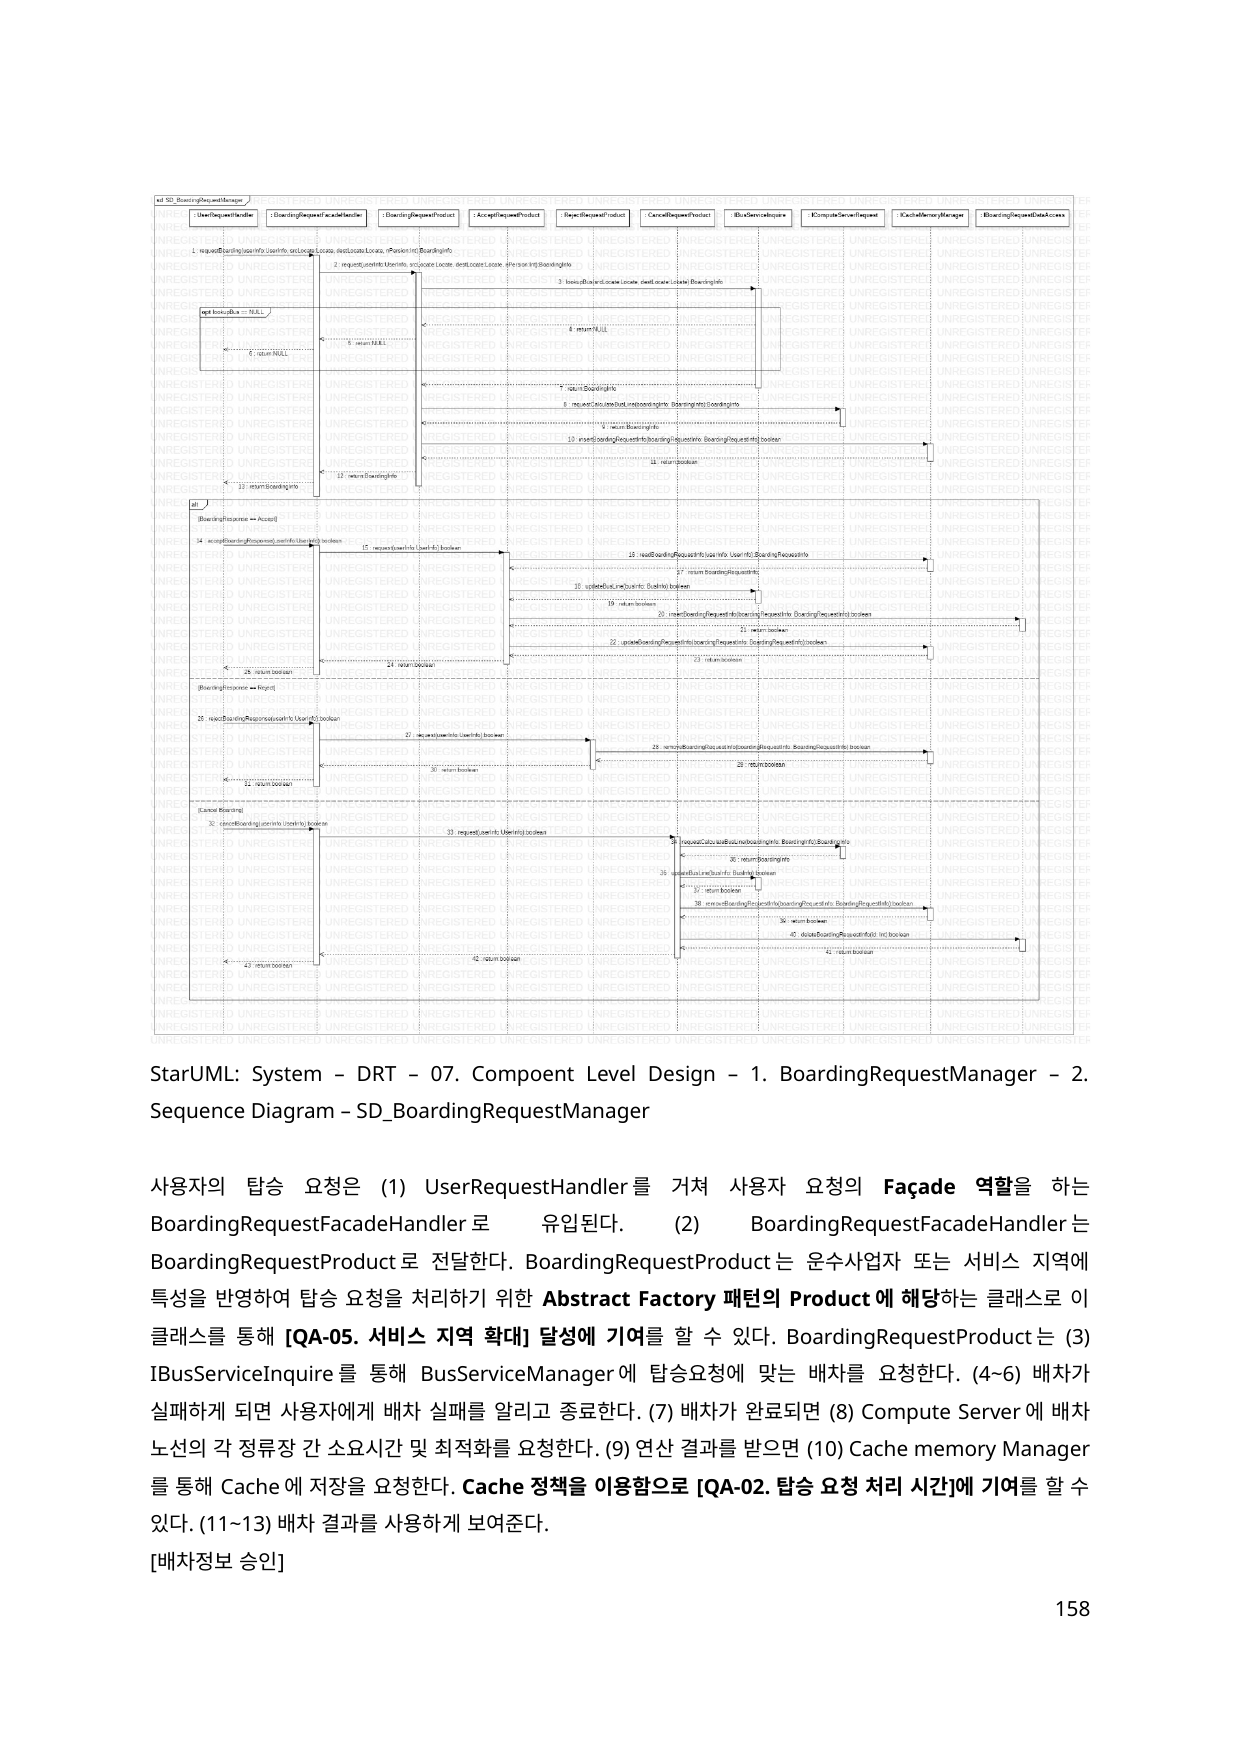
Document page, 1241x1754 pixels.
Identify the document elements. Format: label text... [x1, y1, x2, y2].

text 사용자의 탑승 요청은 (1) UserRequestHandler를 거쳐 사용자 요청의 Façade 역할을 하는 BoardingRequestFacadeHandler로 유입된다. (2) BoardingRequestFacadeHandler는 BoardingRequestProduct로 전달한다. BoardingRequestProduct는 운수사업자 또는 서비스 지역에 특성을 반영하여 탑승 요청을 처리하기 위한 Abstract Factory 패턴의 Product에 해당하는 클래스로 이 클래스를 통해 [QA-05. 서비스 지역 확대] 달성에 기여를 할 수 있다. BoardingRequestProduct는 (3) IBusServiceInquire를 통해 BusServiceManager에 탑승요청에 맞는 배차를 요청한다. (4~6) 배차가 실패하게 되면 사용자에게 배차 실패를 알리고 종료한다. (7) 배차가 완료되면 (8) Compute Server에 배차 노선의 각 정류장 간 소요시간 및 최적화를 요청한다. (9) 연산 결과를 받으면 (10) Cache memory Manager를 통해 Cache에 저장을 요청한다. Cache 정책을 이용함으로 [QA-02. 탑승 요청 처리 시간]에 기여를 할 수 있다. (11~13) 배차 결과를 사용하게 보여준다. [150, 1167, 1090, 1542]
text StarUML: System – DRT – 07. Compoent Level Design – 1. BoardingRequestManager – 2. Sequence Diagram – SD_BoardingRequestManager [150, 1054, 1090, 1129]
picture [150, 191, 1091, 1052]
text [배차정보 승인] [150, 1542, 1090, 1579]
